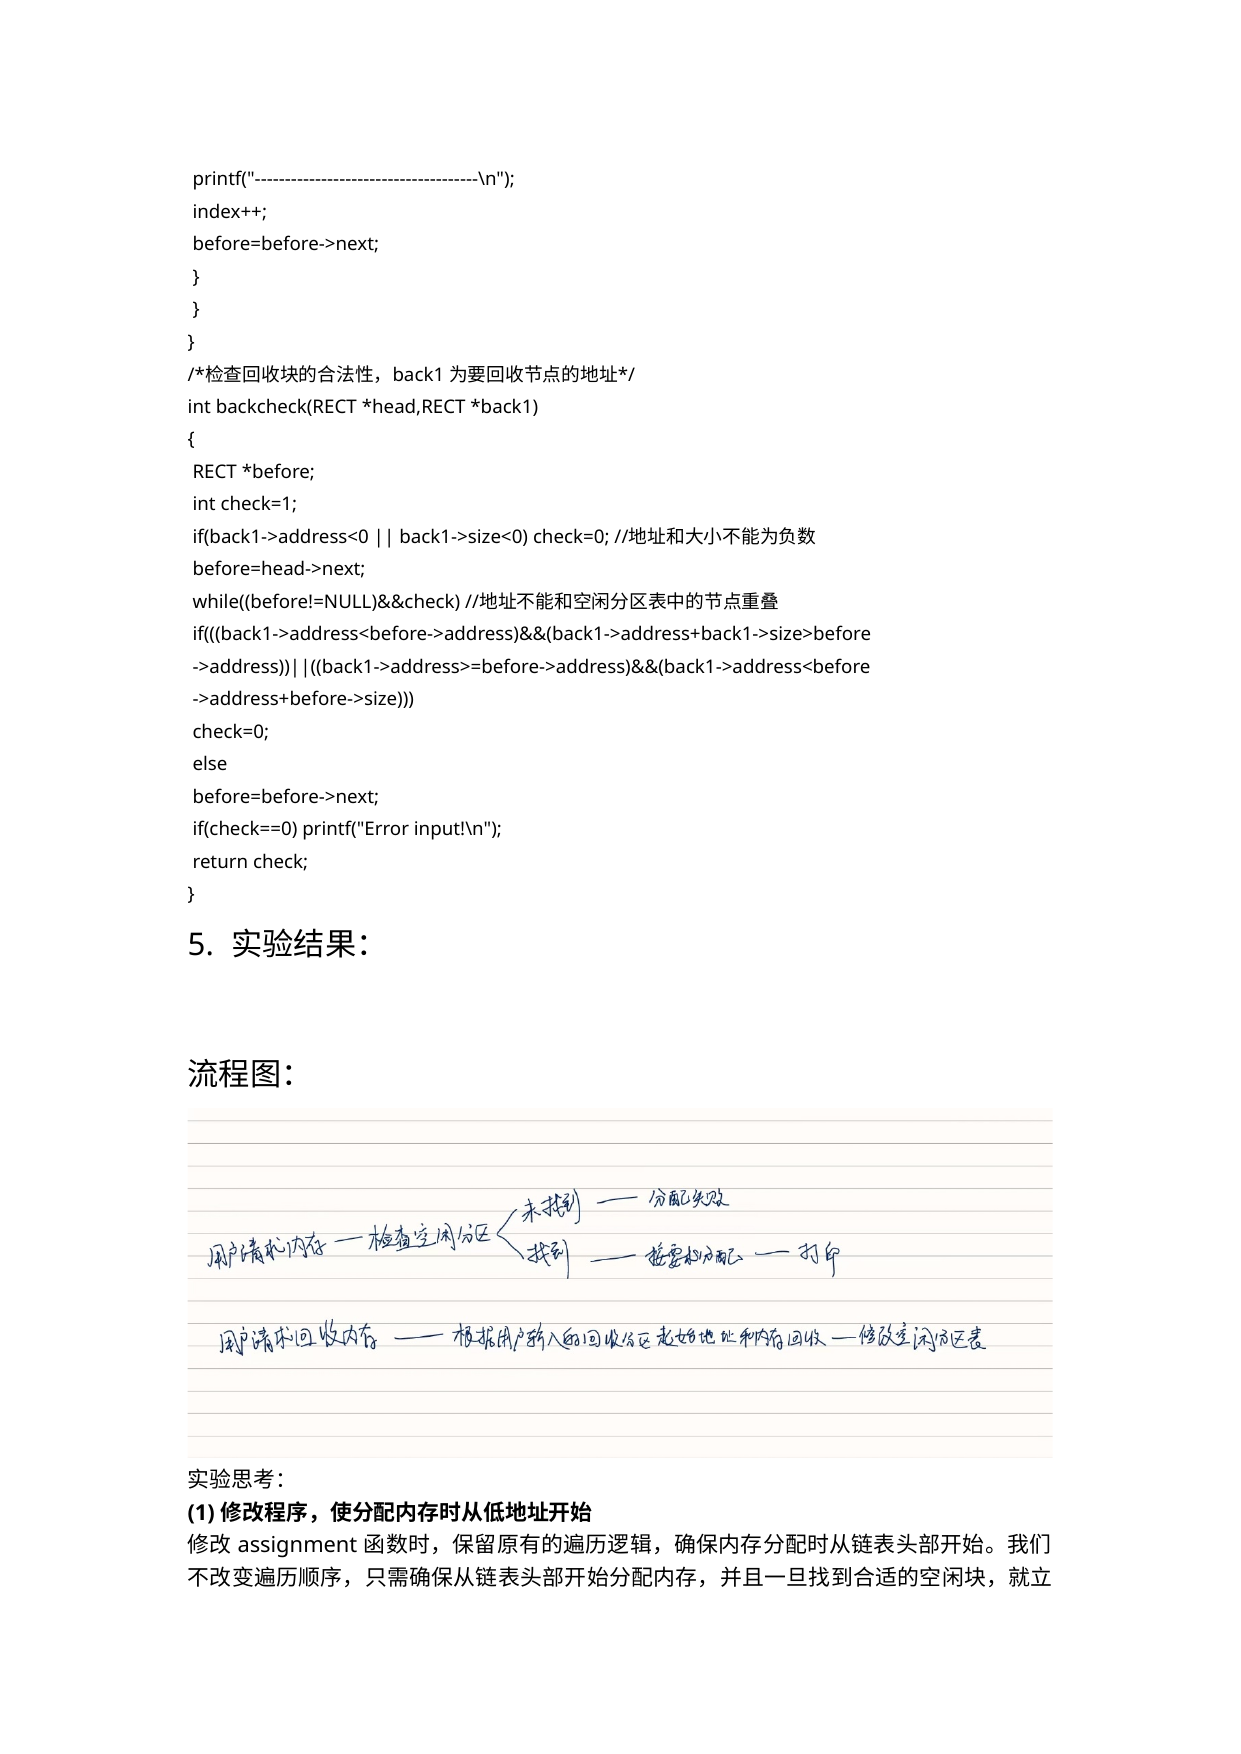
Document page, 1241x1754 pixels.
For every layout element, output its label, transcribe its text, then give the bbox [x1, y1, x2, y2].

list printf("-------------------------------------\n"); [187, 162, 1053, 194]
list } [187, 877, 1053, 909]
list 实验思考： [187, 1462, 1053, 1494]
list } [187, 324, 1053, 357]
list 实验结果： [187, 909, 1053, 974]
list before=before->next; [187, 227, 1053, 259]
list } [187, 259, 1053, 292]
list ->address))||((back1->address>=before->address)&&(back1->address<before [187, 649, 1053, 682]
list 流程图： [187, 1039, 1053, 1104]
text (1) 修改程序，使分配内存时从低地址开始 [187, 1494, 1053, 1527]
list if(check==0) printf("Error input!\n"); [187, 812, 1053, 844]
list { [187, 422, 1053, 454]
list int backcheck(RECT *head,RECT *back1) [187, 389, 1053, 422]
list before=before->next; [187, 779, 1053, 812]
list if(((back1->address<before->address)&&(back1->address+back1->size>before [187, 617, 1053, 649]
picture [187, 1108, 1053, 1458]
list while((before!=NULL)&&check) //地址不能和空闲分区表中的节点重叠 [187, 584, 1053, 617]
list ->address+before->size))) [187, 682, 1053, 714]
list if(back1->address<0 || back1->size<0) check=0; //地址和大小不能为负数 [187, 519, 1053, 552]
list check=0; [187, 714, 1053, 747]
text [187, 1527, 1053, 1592]
list RECT *before; [187, 454, 1053, 487]
list return check; [187, 844, 1053, 877]
list int check=1; [187, 487, 1053, 519]
list before=head->next; [187, 552, 1053, 584]
list index++; [187, 194, 1053, 227]
list else [187, 747, 1053, 779]
list } [187, 292, 1053, 324]
list /*检查回收块的合法性，back1 为要回收节点的地址*/ [187, 357, 1053, 389]
